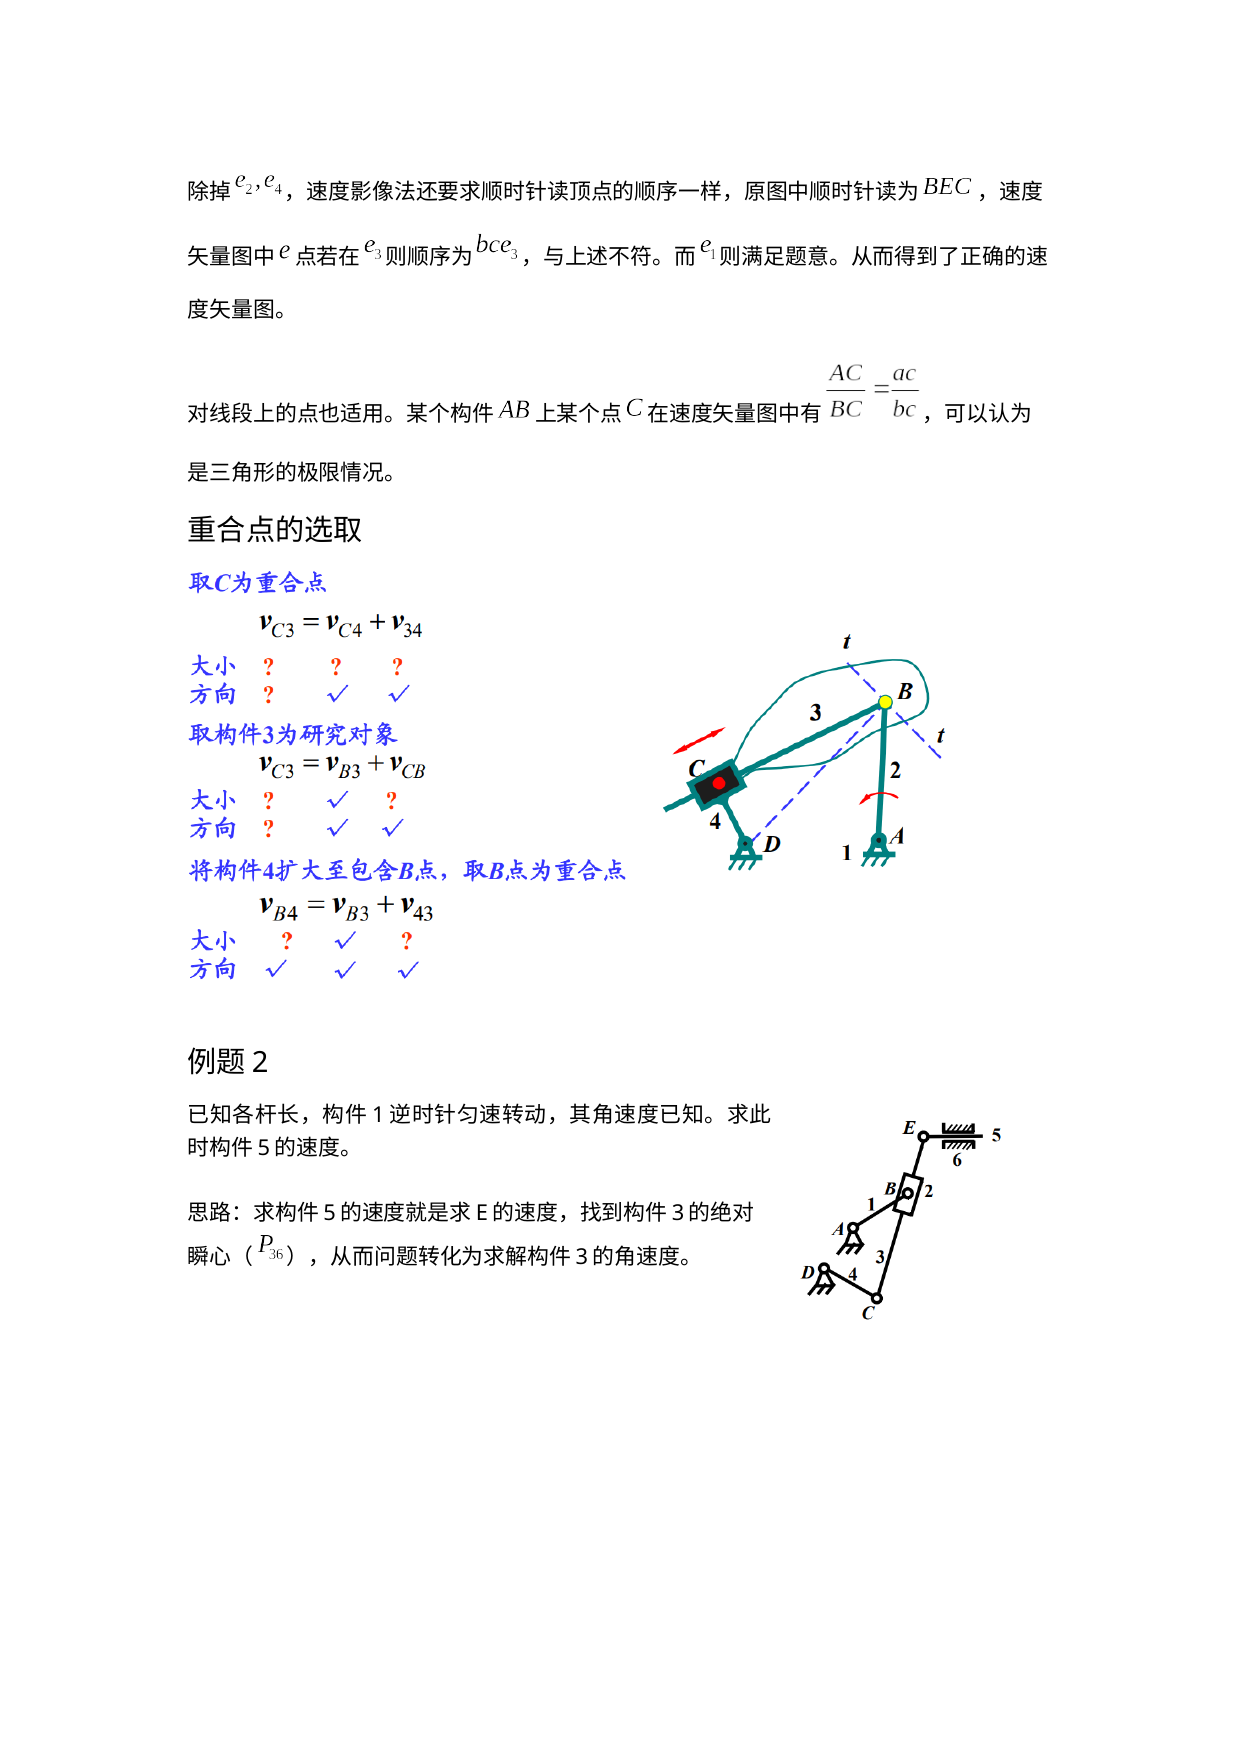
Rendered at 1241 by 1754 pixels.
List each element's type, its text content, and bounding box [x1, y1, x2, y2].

text 不妨看看右图，对于相似三角形，点有四种可能。其中从对应就可以排除掉，速度影像法还要求顺时针读顶点的顺序一样，原图中顺时针读为，速度矢量图中点若在则顺序为，与上述不符。而则满足题意。从而得到了正确的速度矢量图。 [187, 162, 1053, 324]
subtitle 重合点的选取 [187, 495, 1053, 560]
text 对线段上的点也适用。某个构件上某个点在速度矢量图中有，可以认为是三角形的极限情况。 [187, 357, 1053, 487]
picture [176, 562, 628, 990]
picture [657, 626, 952, 871]
text 已知各杆长，构件1逆时针匀速转动，其角速度已知。求此时构件5的速度。 [187, 1097, 790, 1162]
subtitle 例题2 [187, 1028, 1053, 1093]
picture [790, 1081, 1053, 1358]
text 思路：求构件5的速度就是求E的速度，找到构件3的绝对瞬心（），从而问题转化为求解构件3的角速度。 [187, 1194, 790, 1292]
